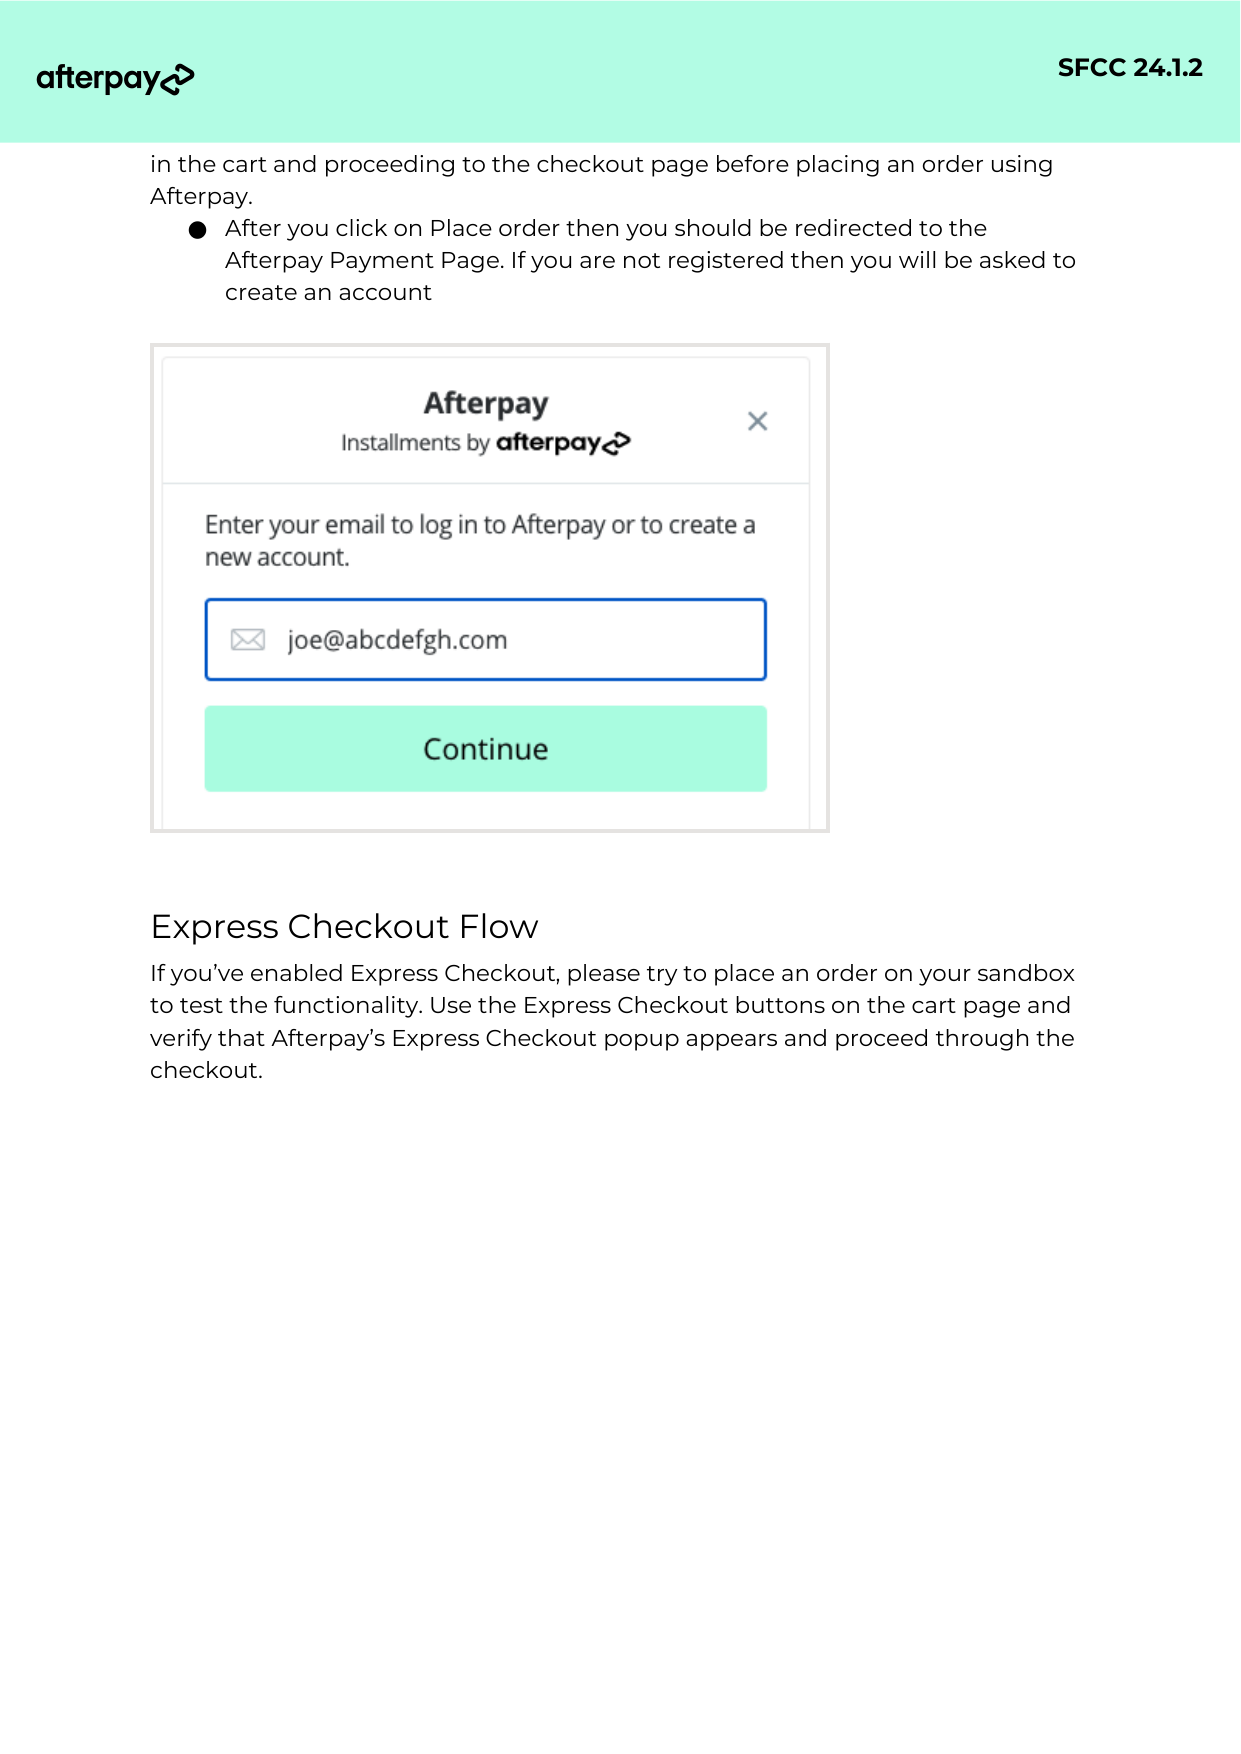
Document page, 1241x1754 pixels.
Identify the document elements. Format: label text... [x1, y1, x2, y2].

picture [7, 40, 224, 103]
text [150, 150, 1090, 210]
list After you click on Place order then you should be redirected to the Afterpay Payment Page. If you are not registered then you will be asked to create an account [187, 214, 1090, 306]
text If you’ve enabled Express Checkout, please try to place an order on your sandbox to test the functionality. Use the Express Checkout buttons on the cart page and verify that Afterpay’s Express Checkout popup appears and proceed through the checkout. [150, 960, 1090, 1084]
picture [154, 347, 826, 829]
subtitle Express Checkout Flow [150, 907, 1090, 947]
